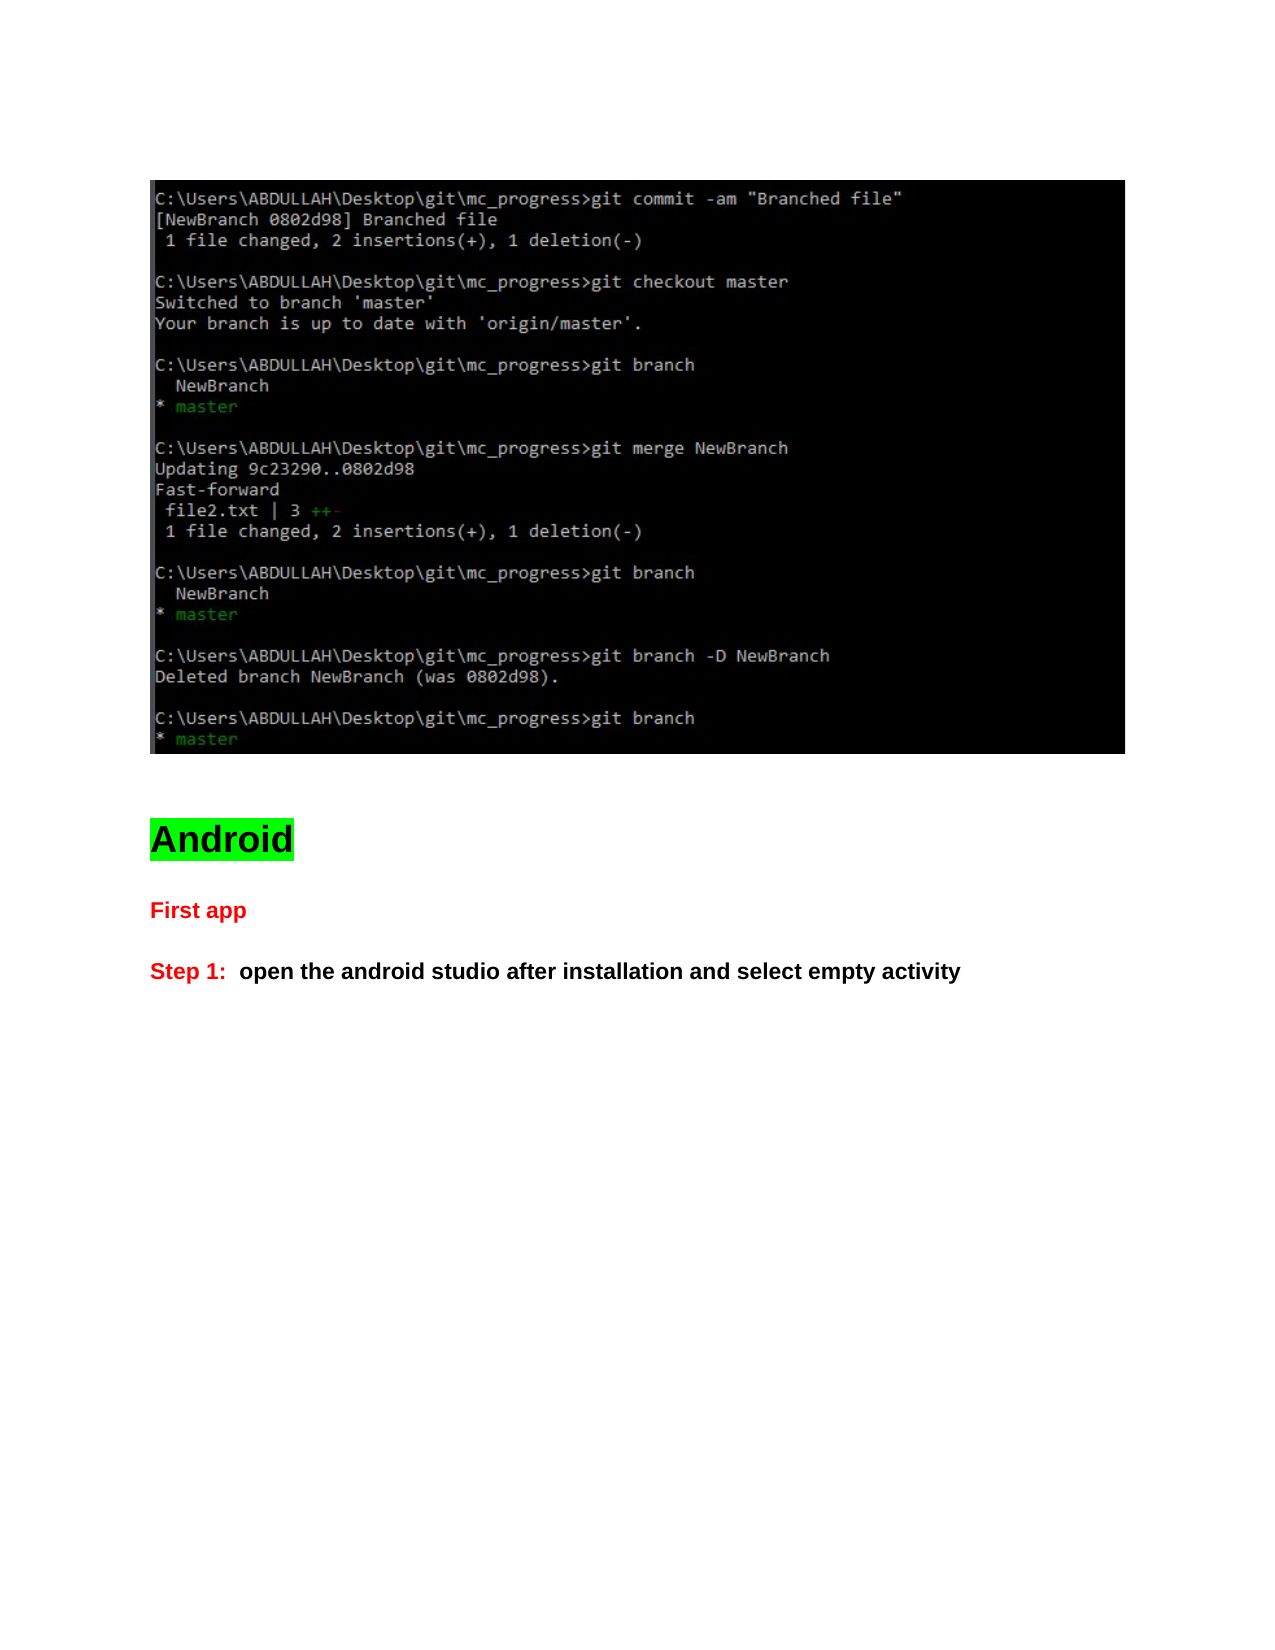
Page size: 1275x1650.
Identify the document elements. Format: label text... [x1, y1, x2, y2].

text Android [150, 817, 1125, 861]
text Step 1: open the android studio after installation and select empty activity [150, 958, 1125, 984]
text First app [150, 897, 1125, 924]
picture [150, 180, 1125, 754]
